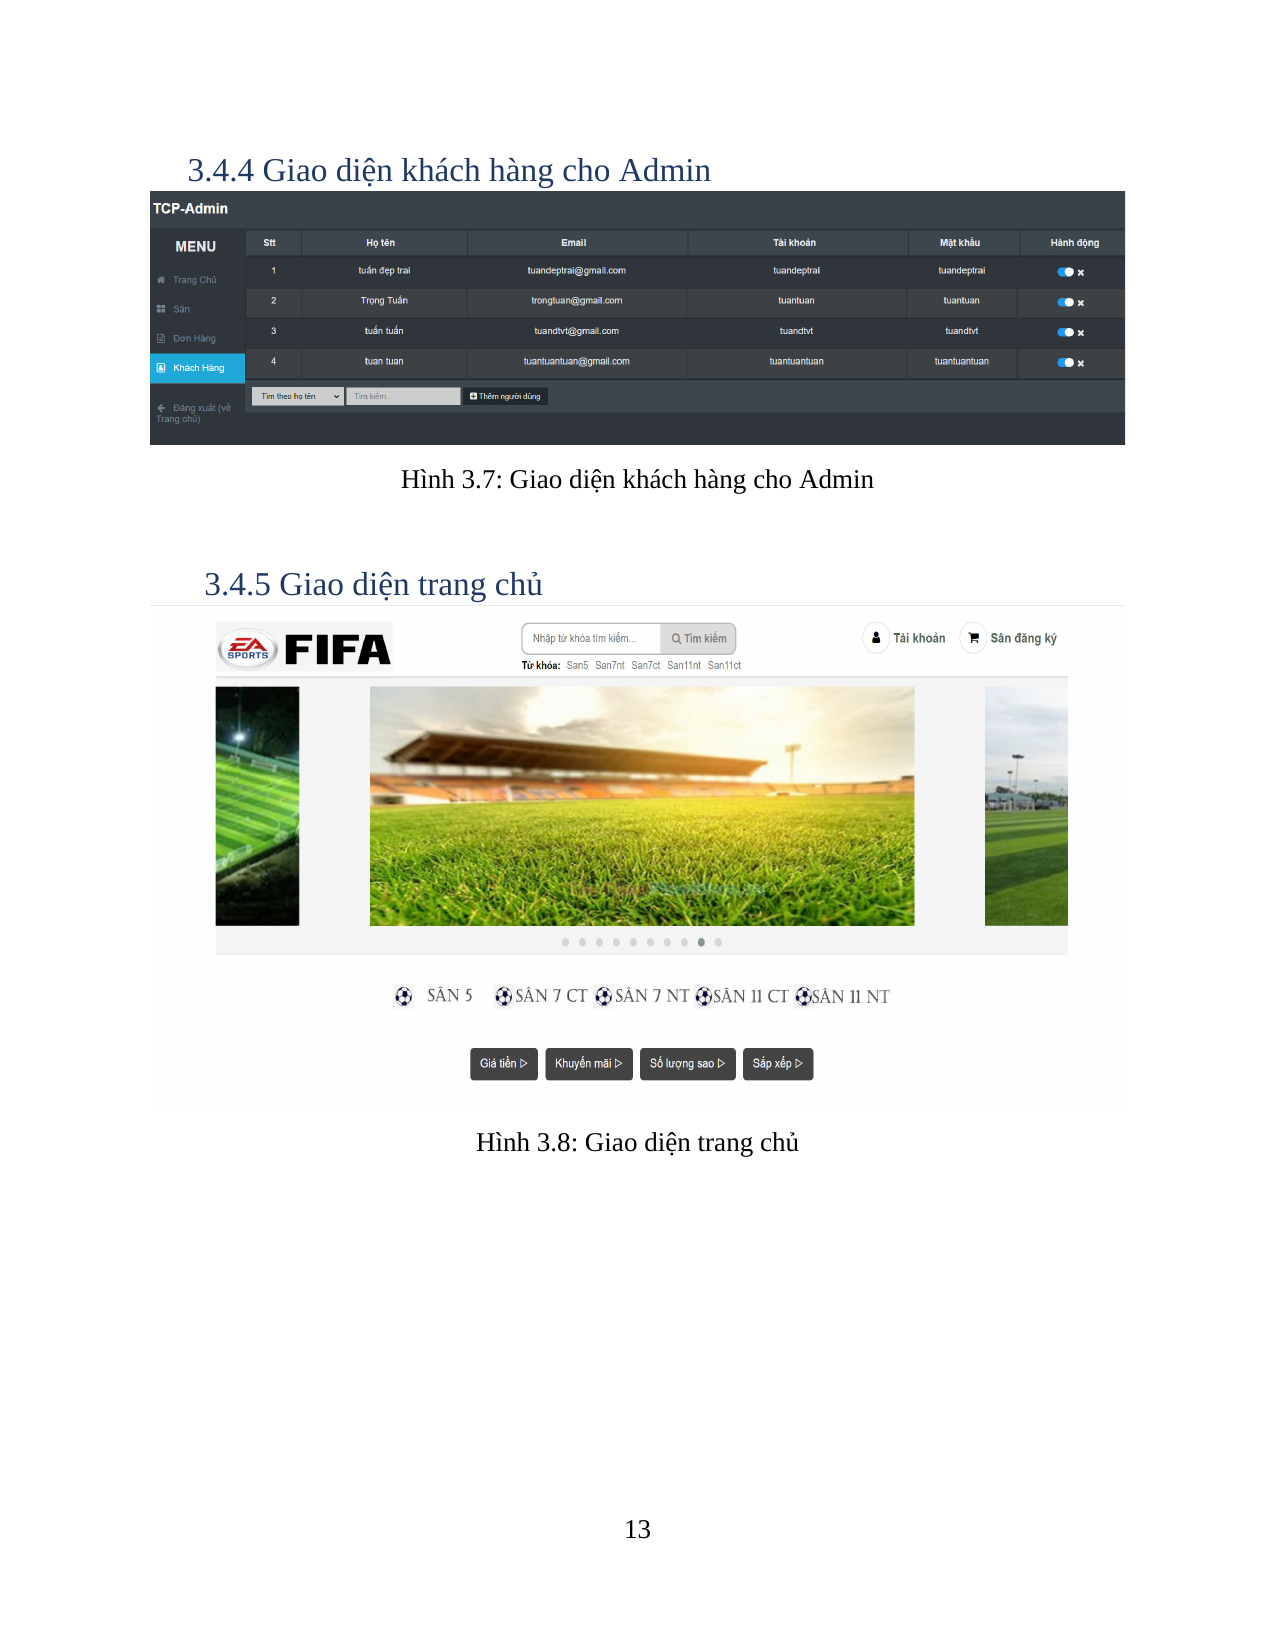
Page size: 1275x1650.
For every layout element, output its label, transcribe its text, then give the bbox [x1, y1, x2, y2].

subtitle 3.4.5 Giao diện trang chủ [187, 564, 1125, 602]
picture [150, 605, 1125, 1107]
text Hình 3.8: Giao diện trang chủ [150, 1126, 1125, 1157]
text Hình 3.7: Giao diện khách hàng cho Admin [150, 464, 1125, 495]
subtitle 3.4.4 Giao diện khách hàng cho Admin [187, 150, 1125, 188]
picture [150, 191, 1125, 445]
